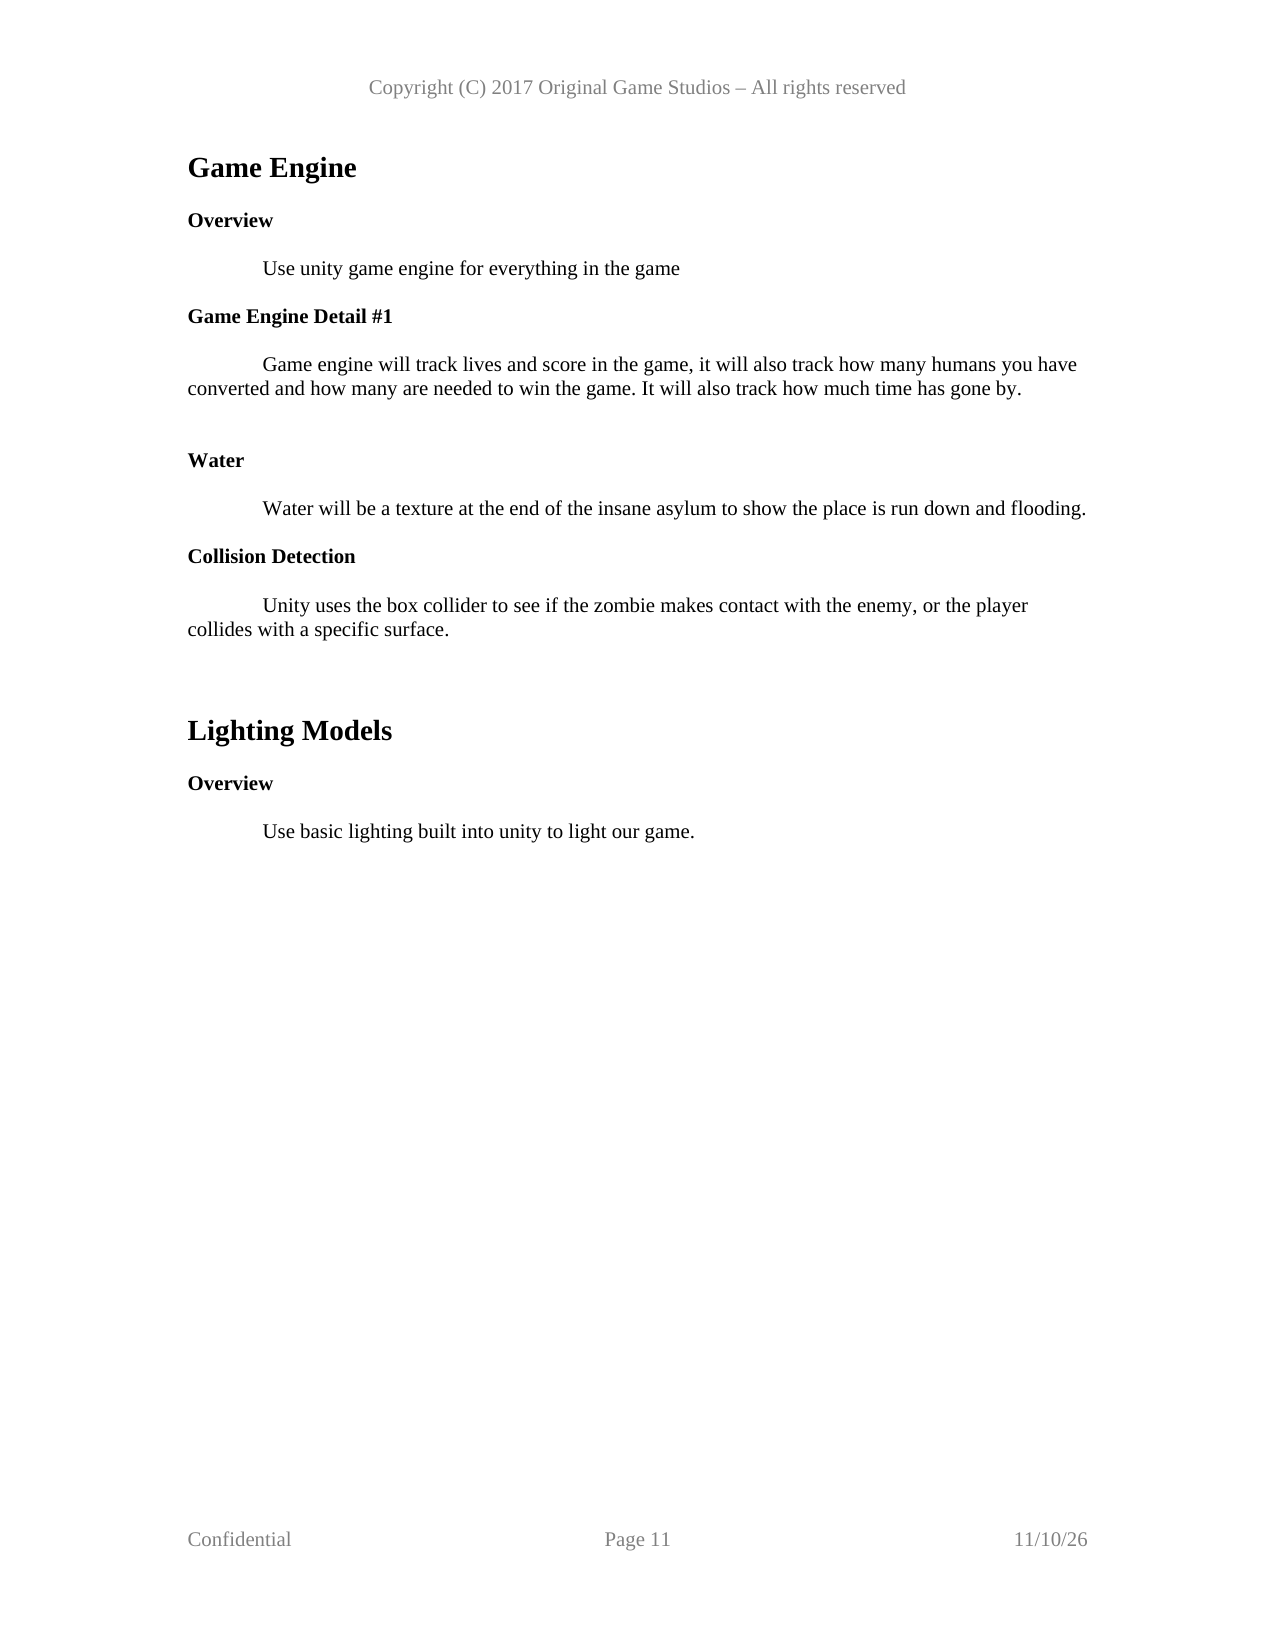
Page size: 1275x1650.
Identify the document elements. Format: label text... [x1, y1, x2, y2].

subtitle Water [187, 448, 1087, 472]
text Game engine will track lives and score in the game, it will also track how many humans you have converted and how many are needed to win the game. It will also track how much time has gone by. [187, 352, 1087, 400]
subtitle Game Engine [187, 150, 1087, 183]
text Use unity game engine for everything in the game [187, 256, 1087, 280]
subtitle Overview [187, 208, 1087, 232]
subtitle Lighting Models [187, 713, 1087, 746]
text Unity uses the box collider to see if the zombie makes contact with the enemy, or the player collides with a specific surface. [187, 593, 1087, 641]
subtitle Game Engine Detail #1 [187, 304, 1087, 328]
subtitle Collision Detection [187, 544, 1087, 568]
text Use basic lighting built into unity to light our game. [187, 819, 1087, 843]
subtitle Overview [187, 771, 1087, 794]
text Water will be a texture at the end of the insane asylum to show the place is run down and flooding. [187, 496, 1087, 520]
